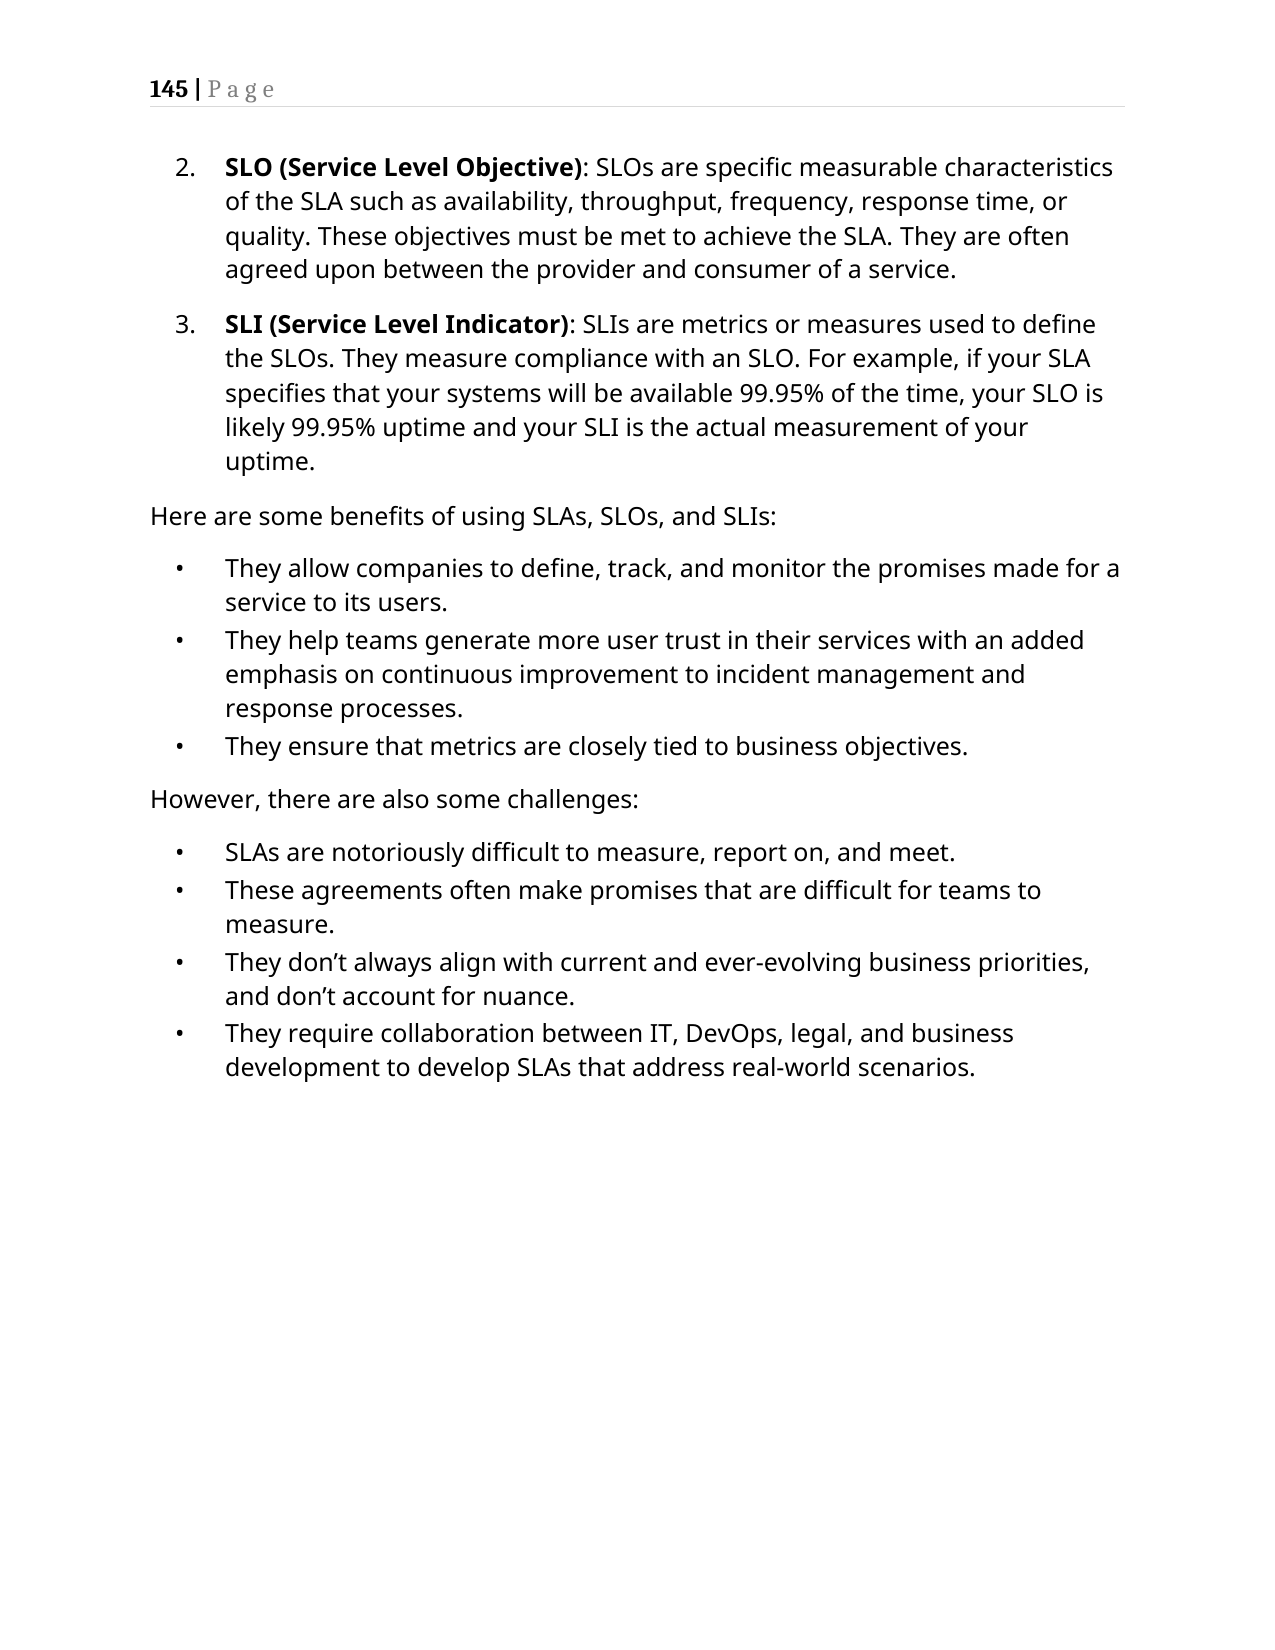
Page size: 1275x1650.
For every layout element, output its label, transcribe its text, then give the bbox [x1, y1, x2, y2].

list SLI (Service Level Indicator): SLIs are metrics or measures used to define the SLOs. They measure compliance with an SLO. For example, if your SLA specifies that your systems will be available 99.95% of the time, your SLO is likely 99.95% uptime and your SLI is the actual measurement of your uptime. [175, 307, 1125, 477]
list SLO (Service Level Objective): SLOs are specific measurable characteristics of the SLA such as availability, throughput, frequency, response time, or quality. These objectives must be met to achieve the SLA. They are often agreed upon between the provider and consumer of a service. [175, 150, 1125, 286]
list SLAs are notoriously difficult to measure, report on, and meet. [175, 834, 1125, 868]
list They ensure that metrics are closely tied to business objectives. [175, 729, 1125, 763]
list They require collaboration between IT, DevOps, legal, and business development to develop SLAs that address real-world scenarios. [175, 1016, 1125, 1084]
list They help teams generate more user trust in their services with an added emphasis on continuous improvement to incident management and response processes. [175, 623, 1125, 725]
text However, there are also some challenges: [150, 782, 1125, 816]
list They don’t always align with current and ever-evolving business priorities, and don’t account for nuance. [175, 944, 1125, 1012]
list These agreements often make promises that are difficult for teams to measure. [175, 872, 1125, 940]
text Here are some benefits of using SLAs, SLOs, and SLIs: [150, 498, 1125, 532]
list They allow companies to define, track, and monitor the promises made for a service to its users. [175, 551, 1125, 619]
